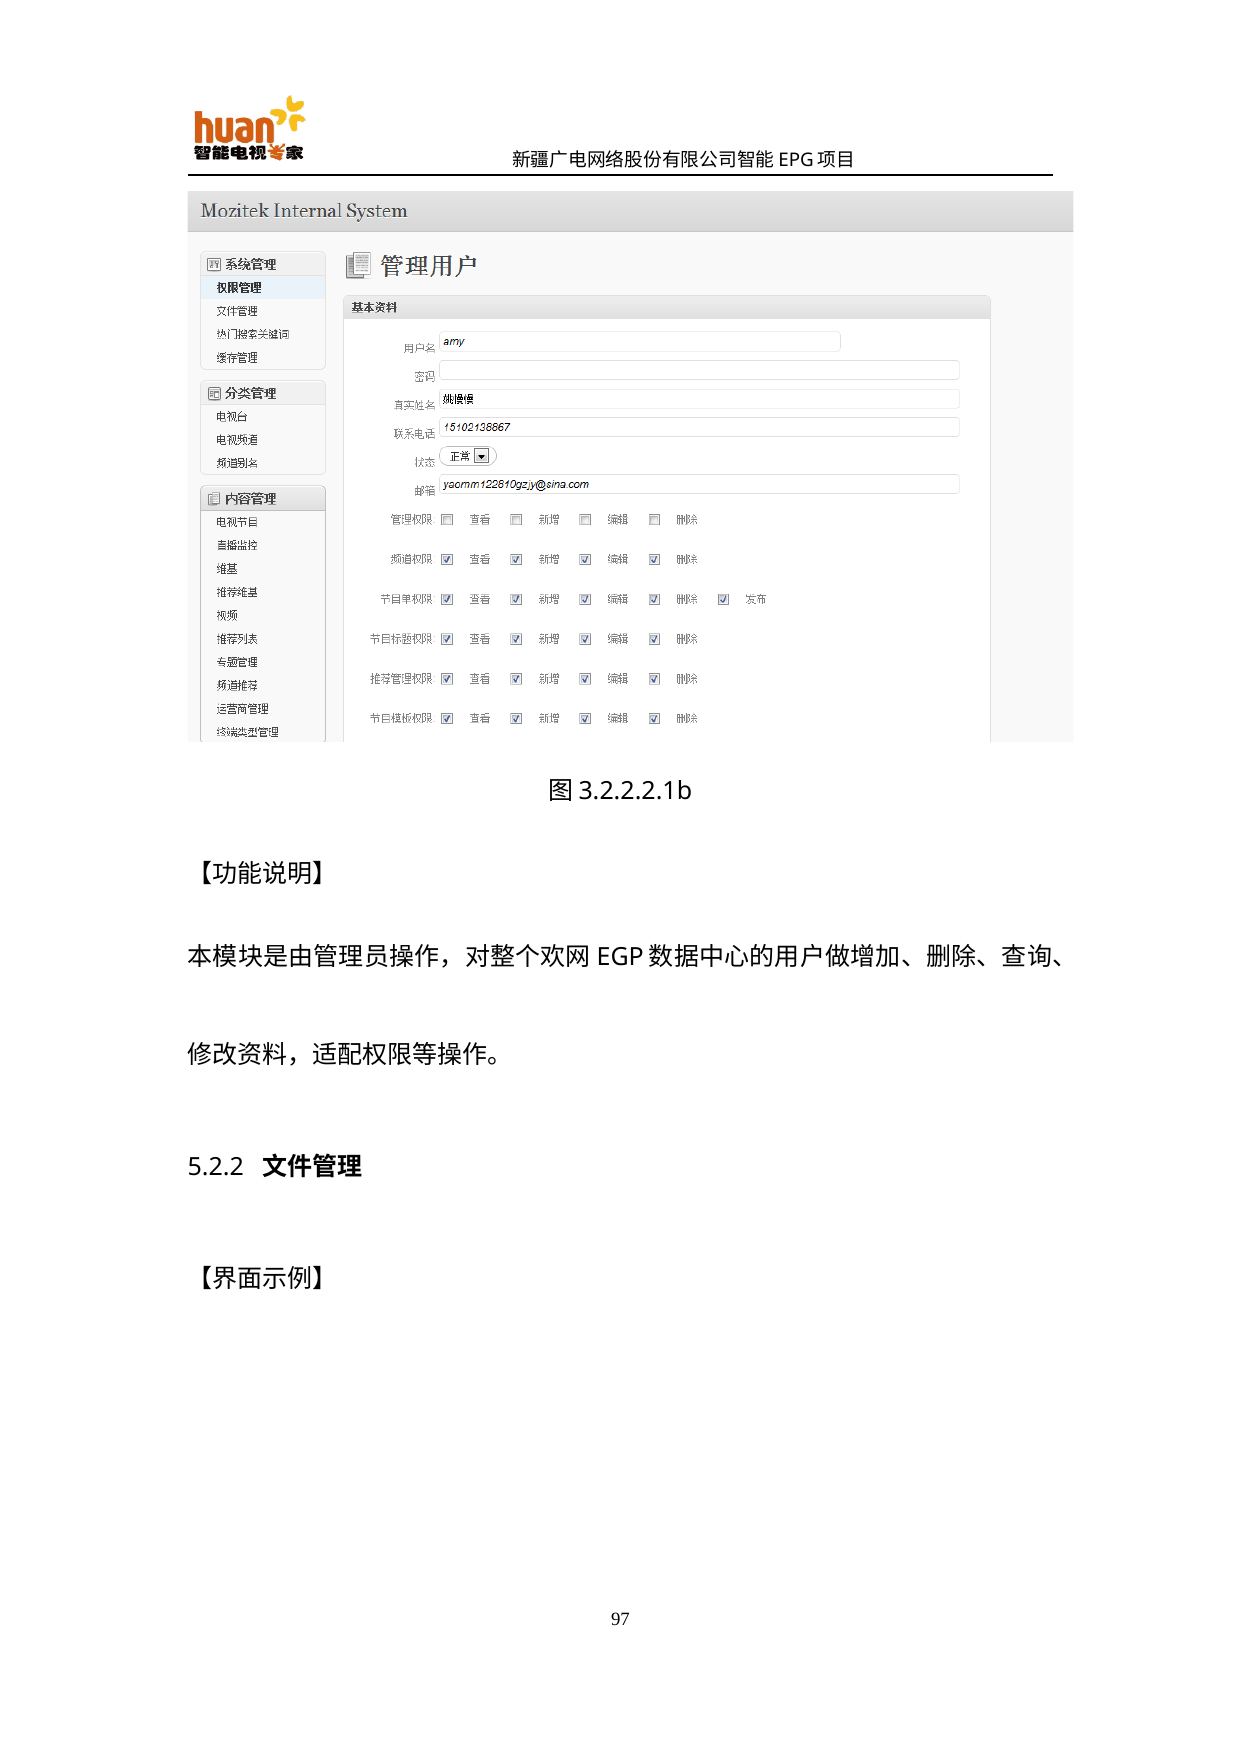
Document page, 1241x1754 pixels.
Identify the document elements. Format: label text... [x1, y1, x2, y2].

text 图3.2.2.2.1b [187, 756, 1053, 821]
subtitle 文件管理 [187, 1132, 1053, 1197]
text 【界面示例】 [187, 1244, 1053, 1309]
text 本模块是由管理员操作，对整个欢网EGP数据中心的用户做增加、删除、查询、修改资料，适配权限等操作。 [187, 922, 1053, 1085]
text 【功能说明】 [187, 839, 1053, 904]
picture [187, 88, 313, 167]
picture [187, 191, 1074, 742]
